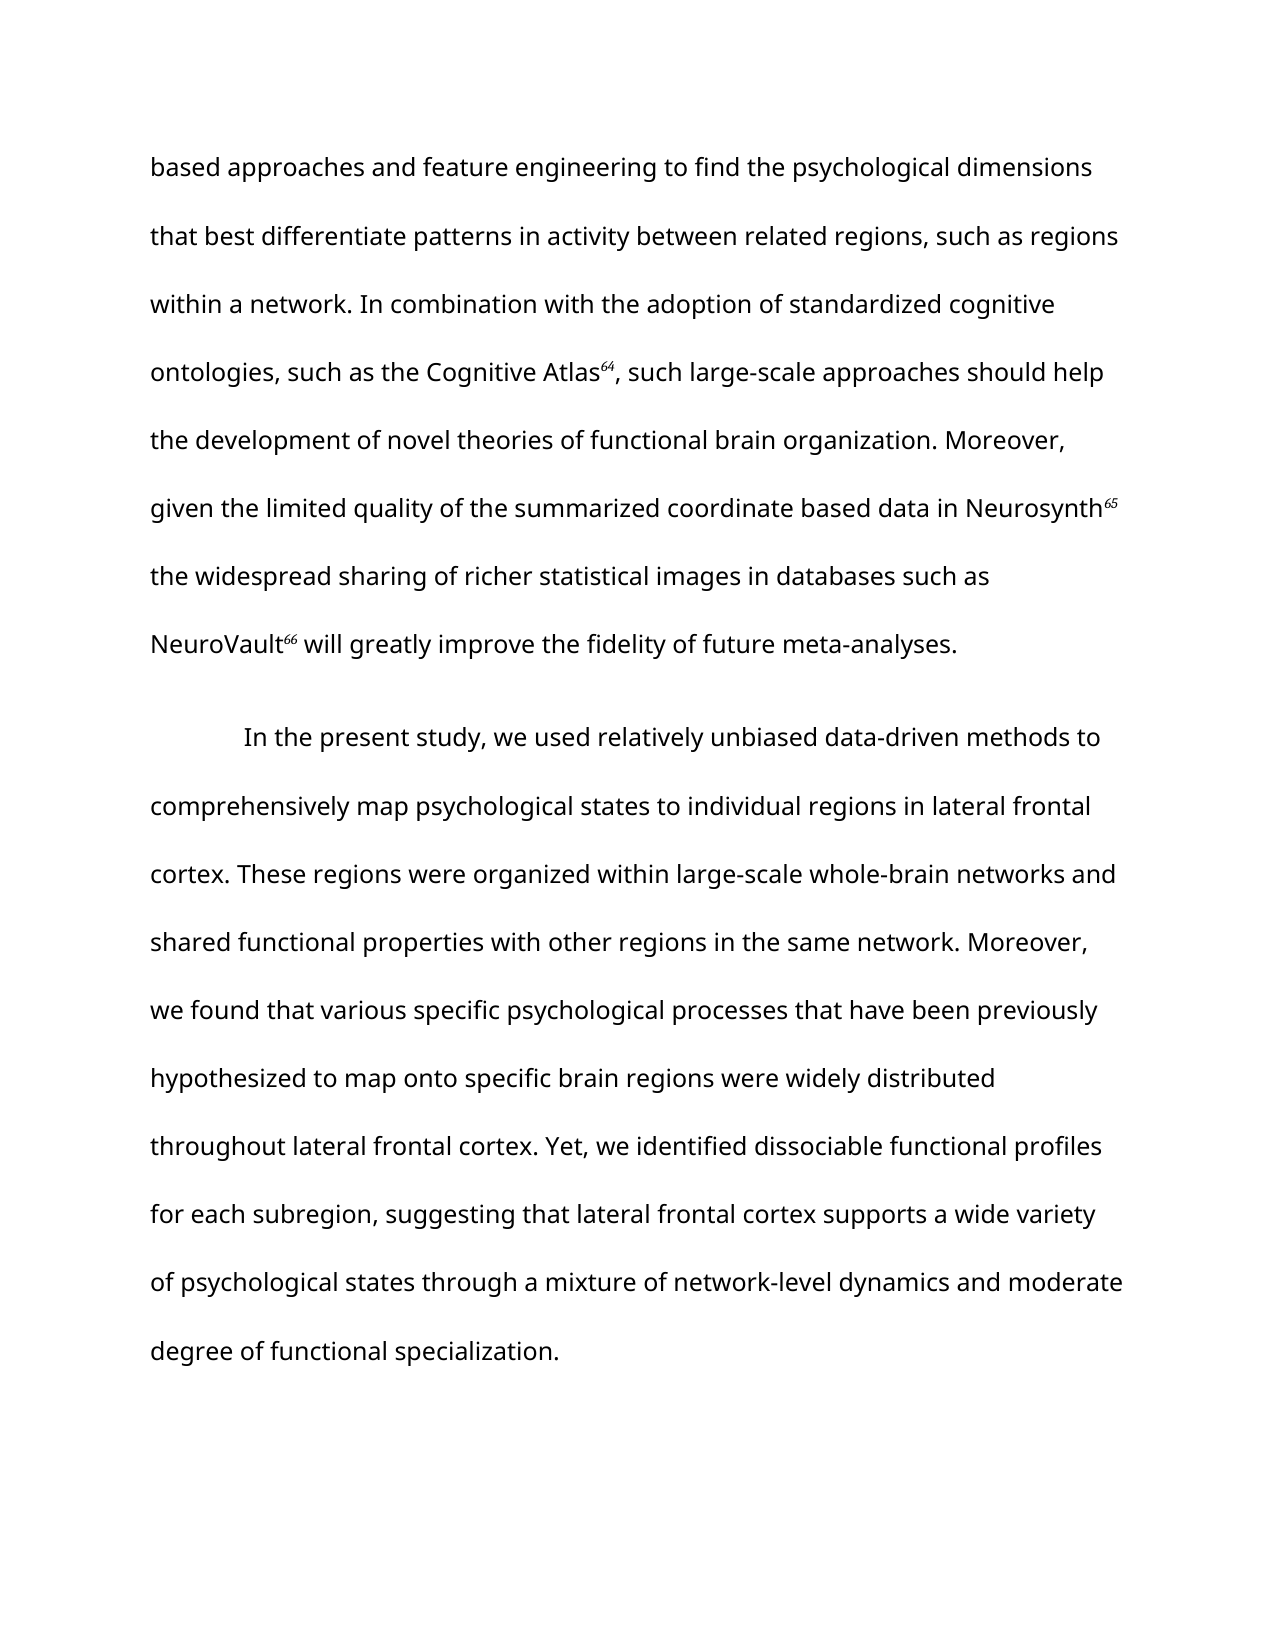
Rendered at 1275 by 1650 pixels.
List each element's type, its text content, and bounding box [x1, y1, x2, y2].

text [150, 150, 1125, 661]
text In the present study, we used relatively unbiased data-driven methods to comprehensively map psychological states to individual regions in lateral frontal cortex. These regions were organized within large-scale whole-brain networks and shared functional properties with other regions in the same network. Moreover, we found that various specific psychological processes that have been previously hypothesized to map onto specific brain regions were widely distributed throughout lateral frontal cortex. Yet, we identified dissociable functional profiles for each subregion, suggesting that lateral frontal cortex supports a wide variety of psychological states through a mixture of network-level dynamics and moderate degree of functional specialization. [150, 720, 1125, 1367]
